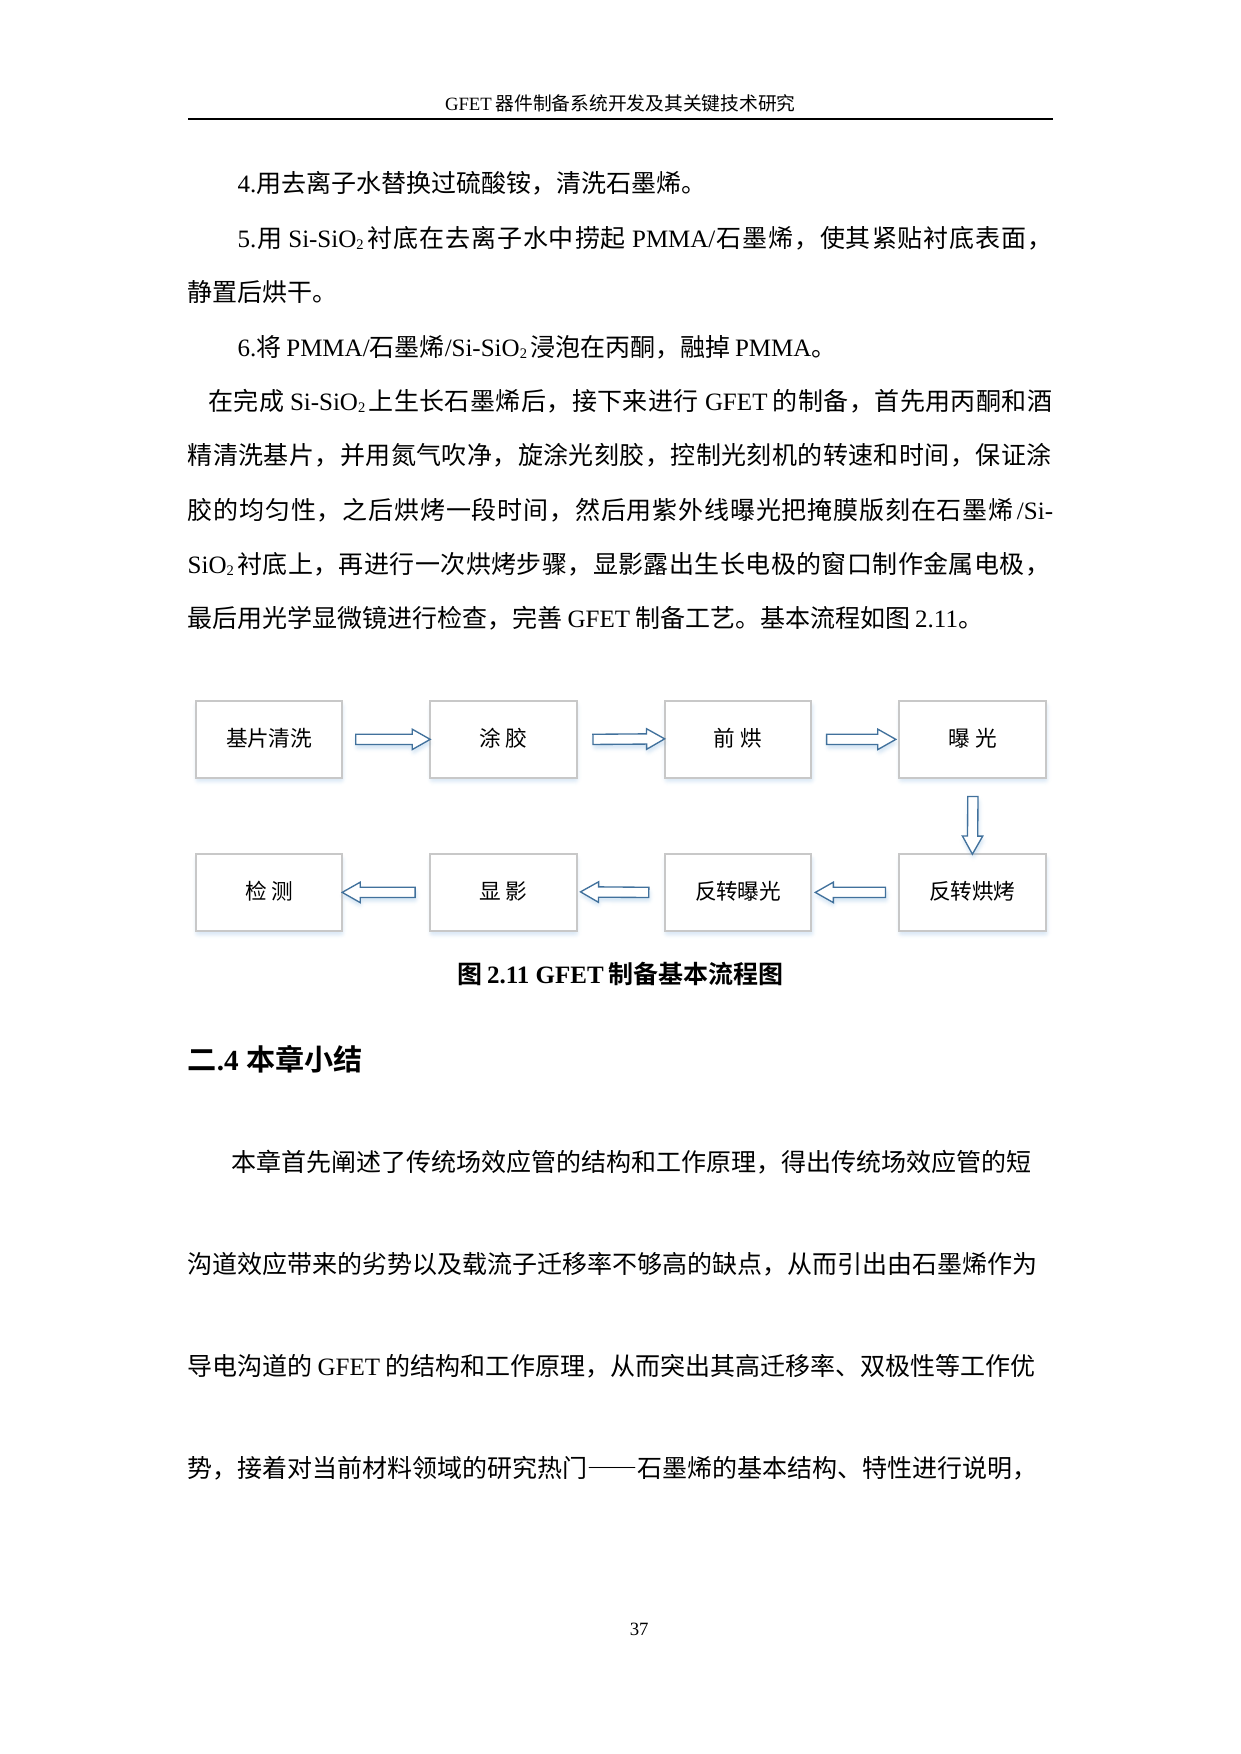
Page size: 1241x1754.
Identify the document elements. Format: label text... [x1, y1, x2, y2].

subtitle 本章小结 [187, 1036, 1053, 1079]
text 在完成Si-SiO2上生长石墨烯后，接下来进行GFET的制备，首先用丙酮和酒精清洗基片，并用氮气吹净，旋涂光刻胶，控制光刻机的转速和时间，保证涂胶的均匀性，之后烘烤一段时间，然后用紫外线曝光把掩膜版刻在石墨烯/Si-SiO2衬底上，再进行一次烘烤步骤，显影露出生长电极的窗口制作金属电极，最后用光学显微镜进行检查，完善GFET制备工艺。基本流程如图2.11。 [187, 381, 1053, 635]
text 图2.11 GFET制备基本流程图 [187, 955, 1053, 991]
text 5.用Si-SiO2衬底在去离子水中捞起PMMA/石墨烯，使其紧贴衬底表面，静置后烘干。 [187, 218, 1053, 309]
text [187, 1127, 1053, 1501]
text 4.用去离子水替换过硫酸铵，清洗石墨烯。 [187, 164, 1053, 200]
text 6.将PMMA/石墨烯/Si-SiO2浸泡在丙酮，融掉PMMA。 [187, 327, 1053, 363]
